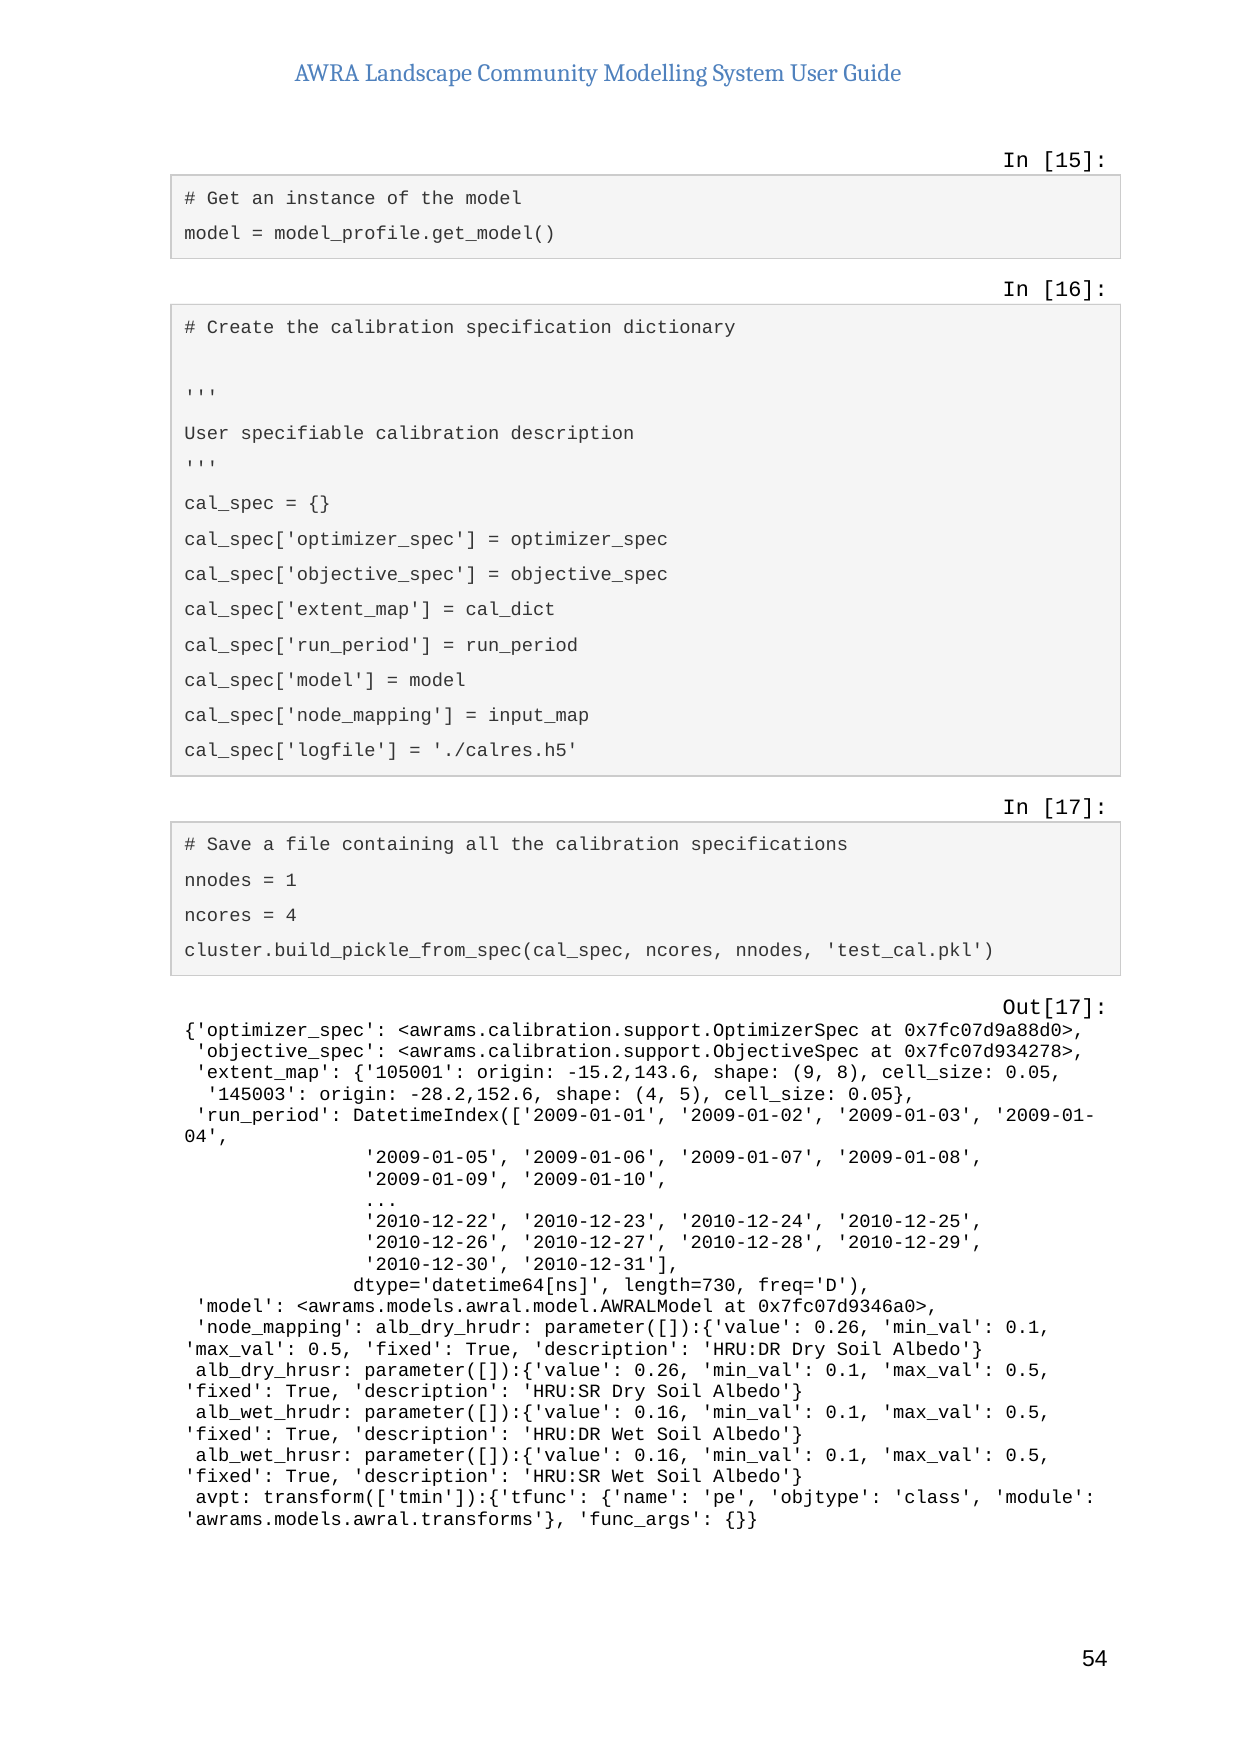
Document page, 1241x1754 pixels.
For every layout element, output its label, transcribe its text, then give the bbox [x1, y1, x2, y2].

text ''' [172, 374, 1120, 409]
text ... [184, 1191, 1107, 1212]
text '2010-12-30', '2010-12-31'], [184, 1254, 1107, 1276]
text ''' [172, 445, 1120, 480]
text In [16]: [184, 273, 1107, 303]
text cal_spec['optimizer_spec'] = optimizer_spec [172, 515, 1120, 551]
text alb_wet_hrusr: parameter([]):{'value': 0.16, 'min_val': 0.1, 'max_val': 0.5, 'fixed': True, 'description': 'HRU:SR Wet Soil Albedo'} [184, 1446, 1107, 1488]
text cal_spec = {} [172, 480, 1120, 515]
text cal_spec['node_mapping'] = input_map [172, 692, 1120, 727]
text cal_spec['model'] = model [172, 657, 1120, 692]
text cal_spec['objective_spec'] = objective_spec [172, 551, 1120, 586]
text In [15]: [209, 144, 1107, 174]
text cal_spec['logfile'] = './calres.h5' [172, 727, 1120, 775]
text cluster.build_pickle_from_spec(cal_spec, ncores, nnodes, 'test_cal.pkl') [172, 927, 1120, 975]
text model = model_profile.get_model() [172, 210, 1120, 258]
text 'extent_map': {'105001': origin: -15.2,143.6, shape: (9, 8), cell_size: 0.05, [184, 1063, 1107, 1084]
text cal_spec['extent_map'] = cal_dict [172, 586, 1120, 621]
text alb_dry_hrusr: parameter([]):{'value': 0.26, 'min_val': 0.1, 'max_val': 0.5, 'fixed': True, 'description': 'HRU:SR Dry Soil Albedo'} [184, 1361, 1107, 1403]
text '2009-01-05', '2009-01-06', '2009-01-07', '2009-01-08', [184, 1148, 1107, 1169]
text 'run_period': DatetimeIndex(['2009-01-01', '2009-01-02', '2009-01-03', '2009-01-04', [184, 1106, 1107, 1148]
text # Get an instance of the model [172, 176, 1120, 210]
text nnodes = 1 [172, 856, 1120, 892]
text Out[17]: [184, 990, 1107, 1021]
text User specifiable calibration description [172, 409, 1120, 445]
text cal_spec['run_period'] = run_period [172, 621, 1120, 657]
text '2010-12-26', '2010-12-27', '2010-12-28', '2010-12-29', [184, 1233, 1107, 1254]
text 'objective_spec': <awrams.calibration.support.ObjectiveSpec at 0x7fc07d934278>, [184, 1042, 1107, 1063]
text # Save a file containing all the calibration specifications [172, 823, 1120, 856]
text 'model': <awrams.models.awral.model.AWRALModel at 0x7fc07d9346a0>, [184, 1297, 1107, 1318]
text In [17]: [209, 791, 1107, 821]
text 'node_mapping': alb_dry_hrudr: parameter([]):{'value': 0.26, 'min_val': 0.1, 'max_val': 0.5, 'fixed': True, 'description': 'HRU:DR Dry Soil Albedo'} [184, 1318, 1107, 1361]
text alb_wet_hrudr: parameter([]):{'value': 0.16, 'min_val': 0.1, 'max_val': 0.5, 'fixed': True, 'description': 'HRU:DR Wet Soil Albedo'} [184, 1403, 1107, 1446]
text '2009-01-09', '2009-01-10', [184, 1169, 1107, 1191]
text avpt: transform(['tmin']):{'tfunc': {'name': 'pe', 'objtype': 'class', 'module': 'awrams.models.awral.transforms'}, 'func_args': {}} [184, 1488, 1107, 1531]
text ncores = 4 [172, 892, 1120, 927]
text dtype='datetime64[ns]', length=730, freq='D'), [184, 1276, 1107, 1297]
text {'optimizer_spec': <awrams.calibration.support.OptimizerSpec at 0x7fc07d9a88d0>, [184, 1021, 1107, 1042]
text '2010-12-22', '2010-12-23', '2010-12-24', '2010-12-25', [184, 1212, 1107, 1233]
text # Create the calibration specification dictionary [172, 305, 1120, 339]
text '145003': origin: -28.2,152.6, shape: (4, 5), cell_size: 0.05}, [184, 1084, 1107, 1106]
